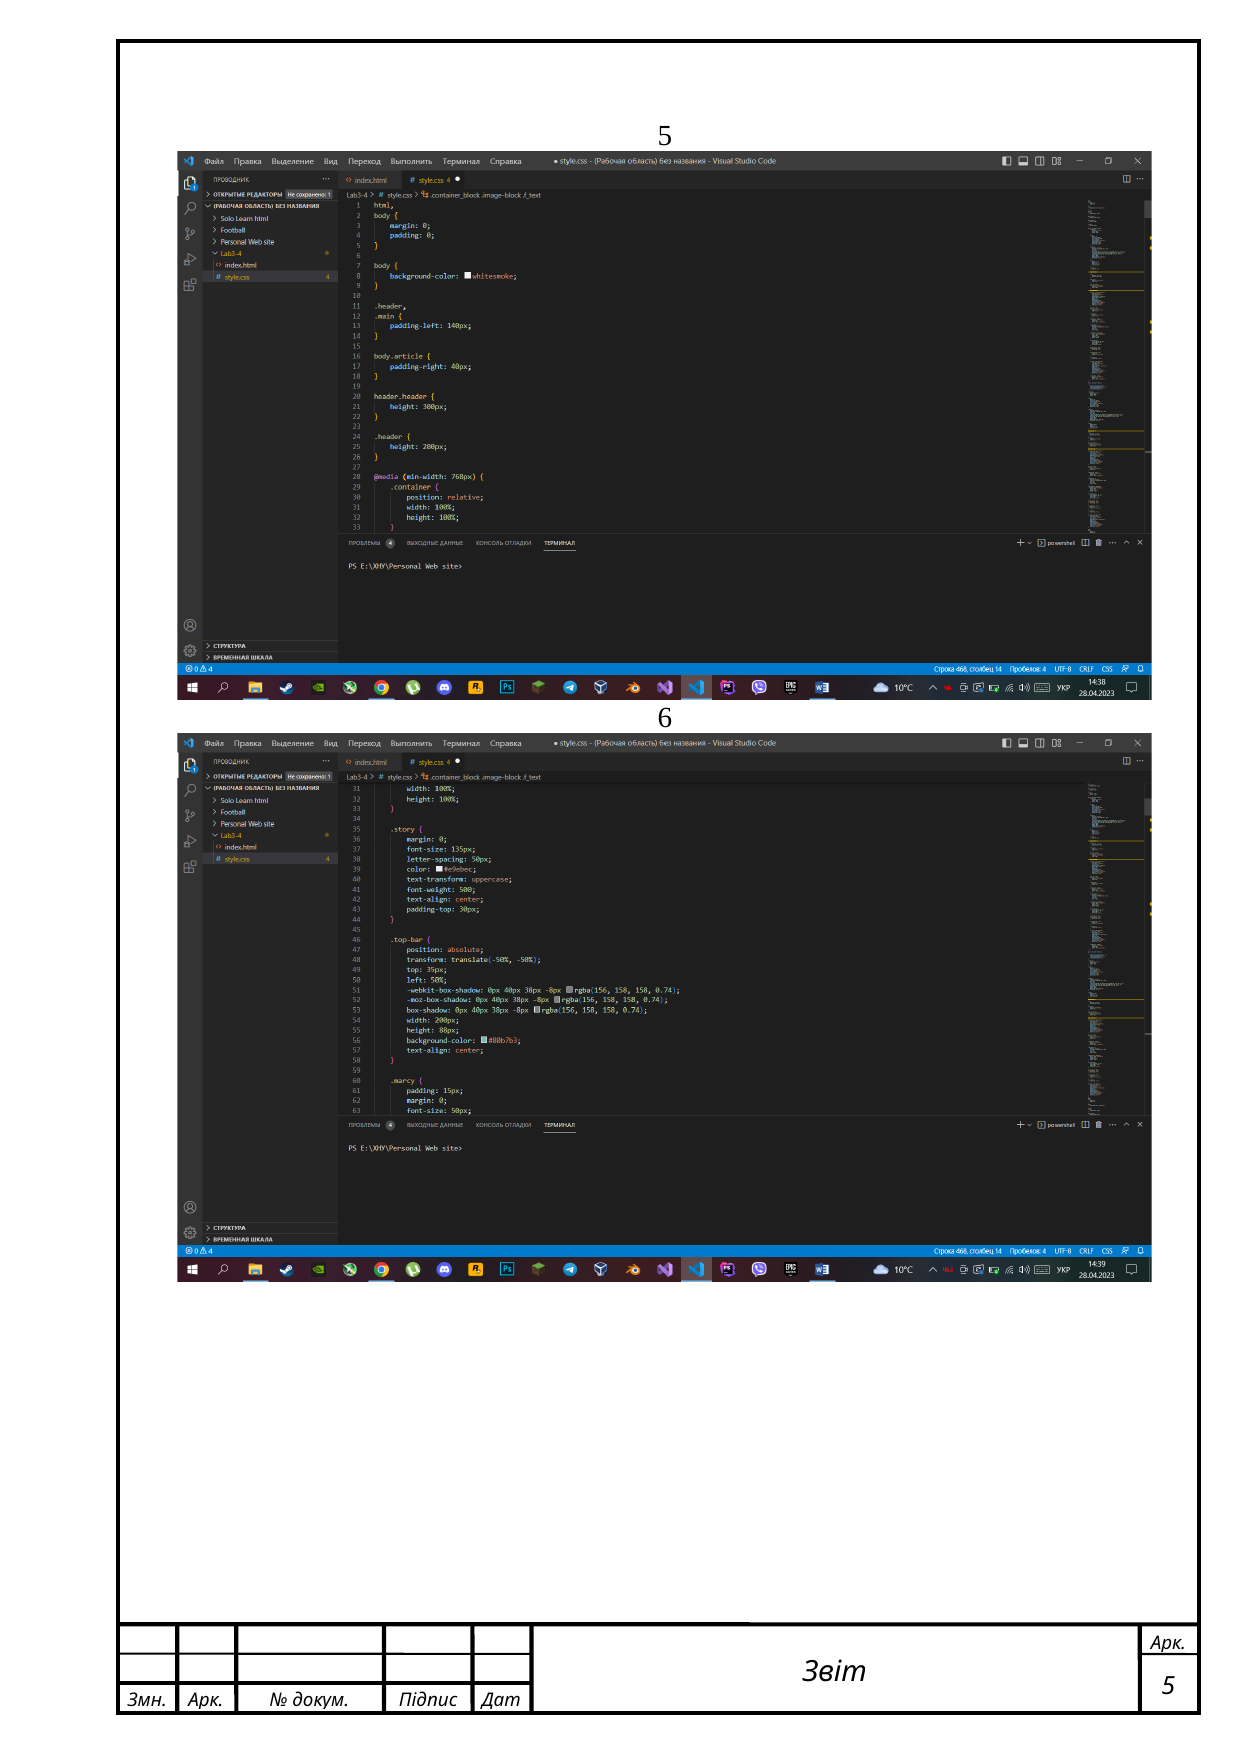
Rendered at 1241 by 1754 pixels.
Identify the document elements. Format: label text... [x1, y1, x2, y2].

text 6 [177, 700, 1152, 733]
text 5 [177, 118, 1152, 151]
picture [177, 733, 1152, 1282]
picture [177, 151, 1152, 700]
